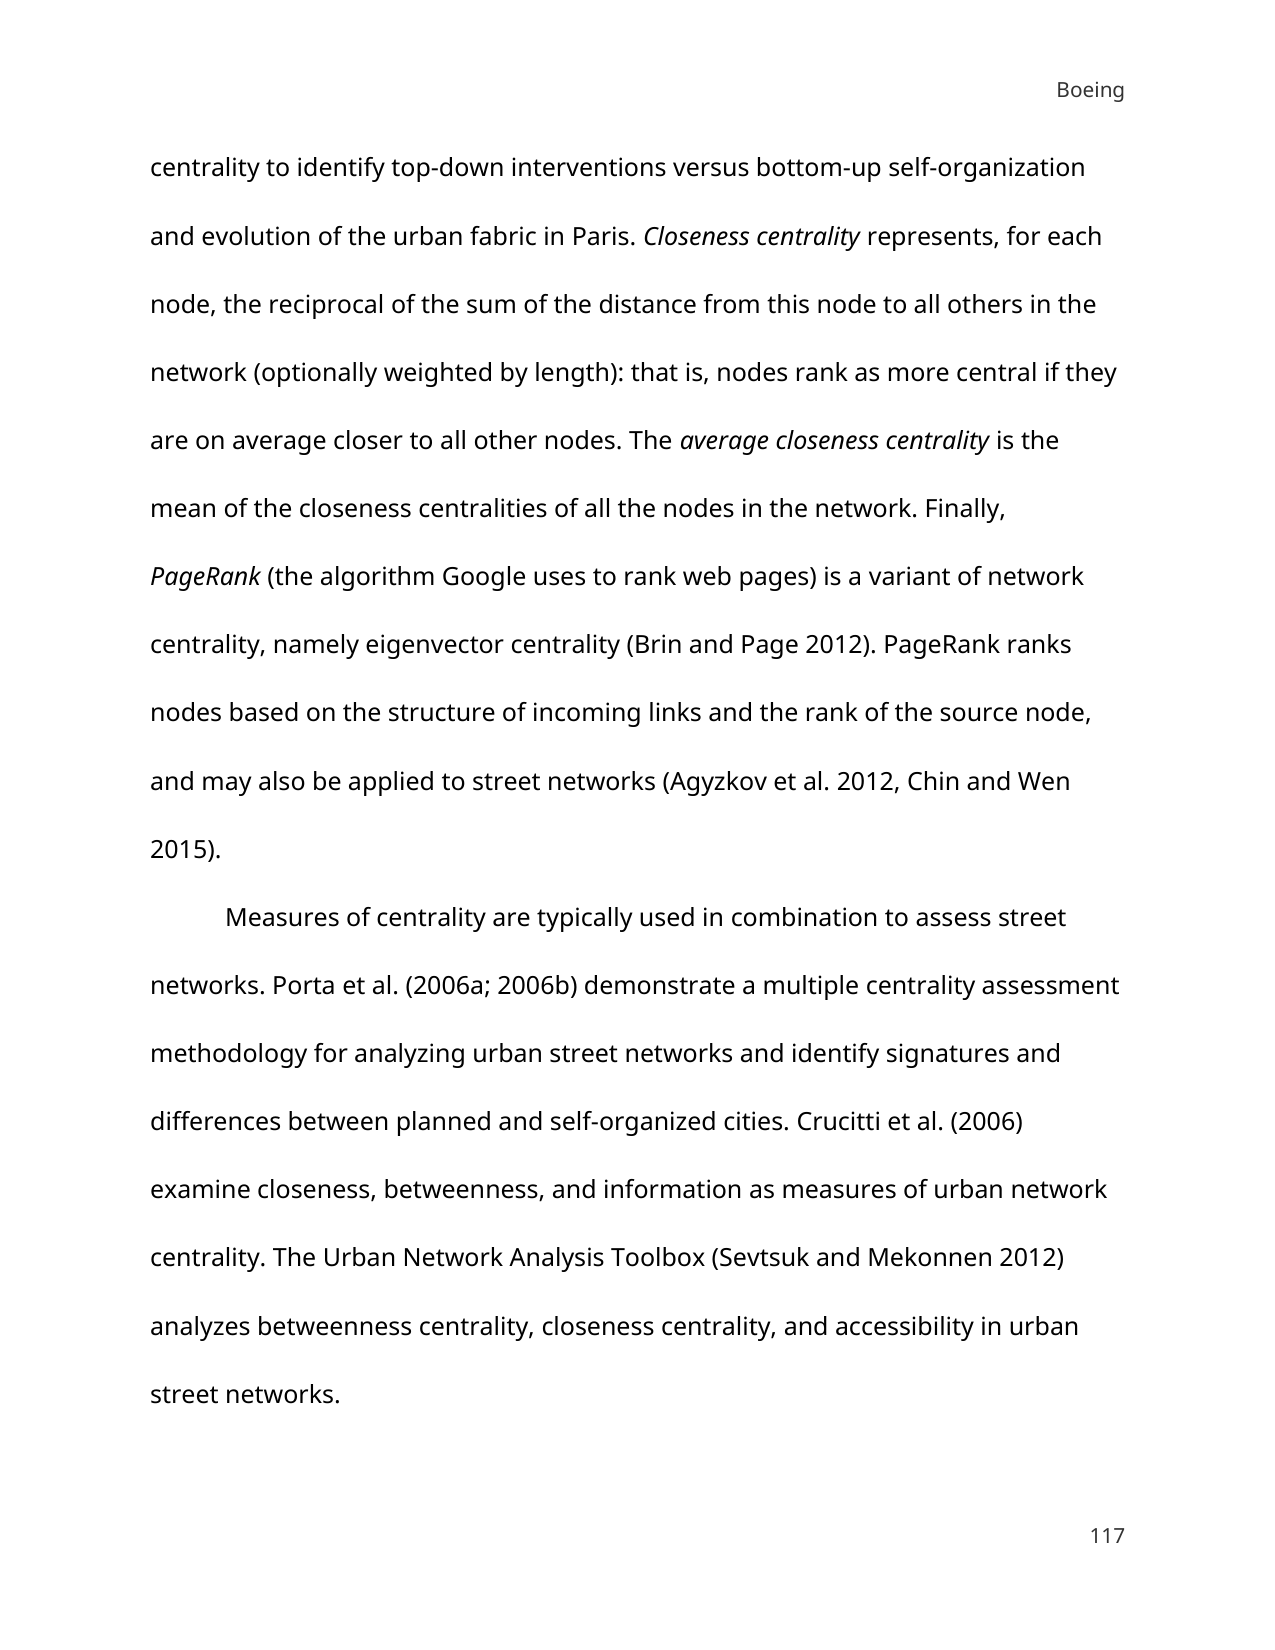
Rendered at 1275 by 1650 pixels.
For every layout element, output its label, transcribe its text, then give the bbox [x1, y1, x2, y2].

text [150, 150, 1125, 865]
text Measures of centrality are typically used in combination to assess street networks. Porta et al. (2006a; 2006b) demonstrate a multiple centrality assessment methodology for analyzing urban street networks and identify signatures and differences between planned and self-organized cities. Crucitti et al. (2006) examine closeness, betweenness, and information as measures of urban network centrality. The Urban Network Analysis Toolbox (Sevtsuk and Mekonnen 2012) analyzes betweenness centrality, closeness centrality, and accessibility in urban street networks. [150, 899, 1125, 1410]
